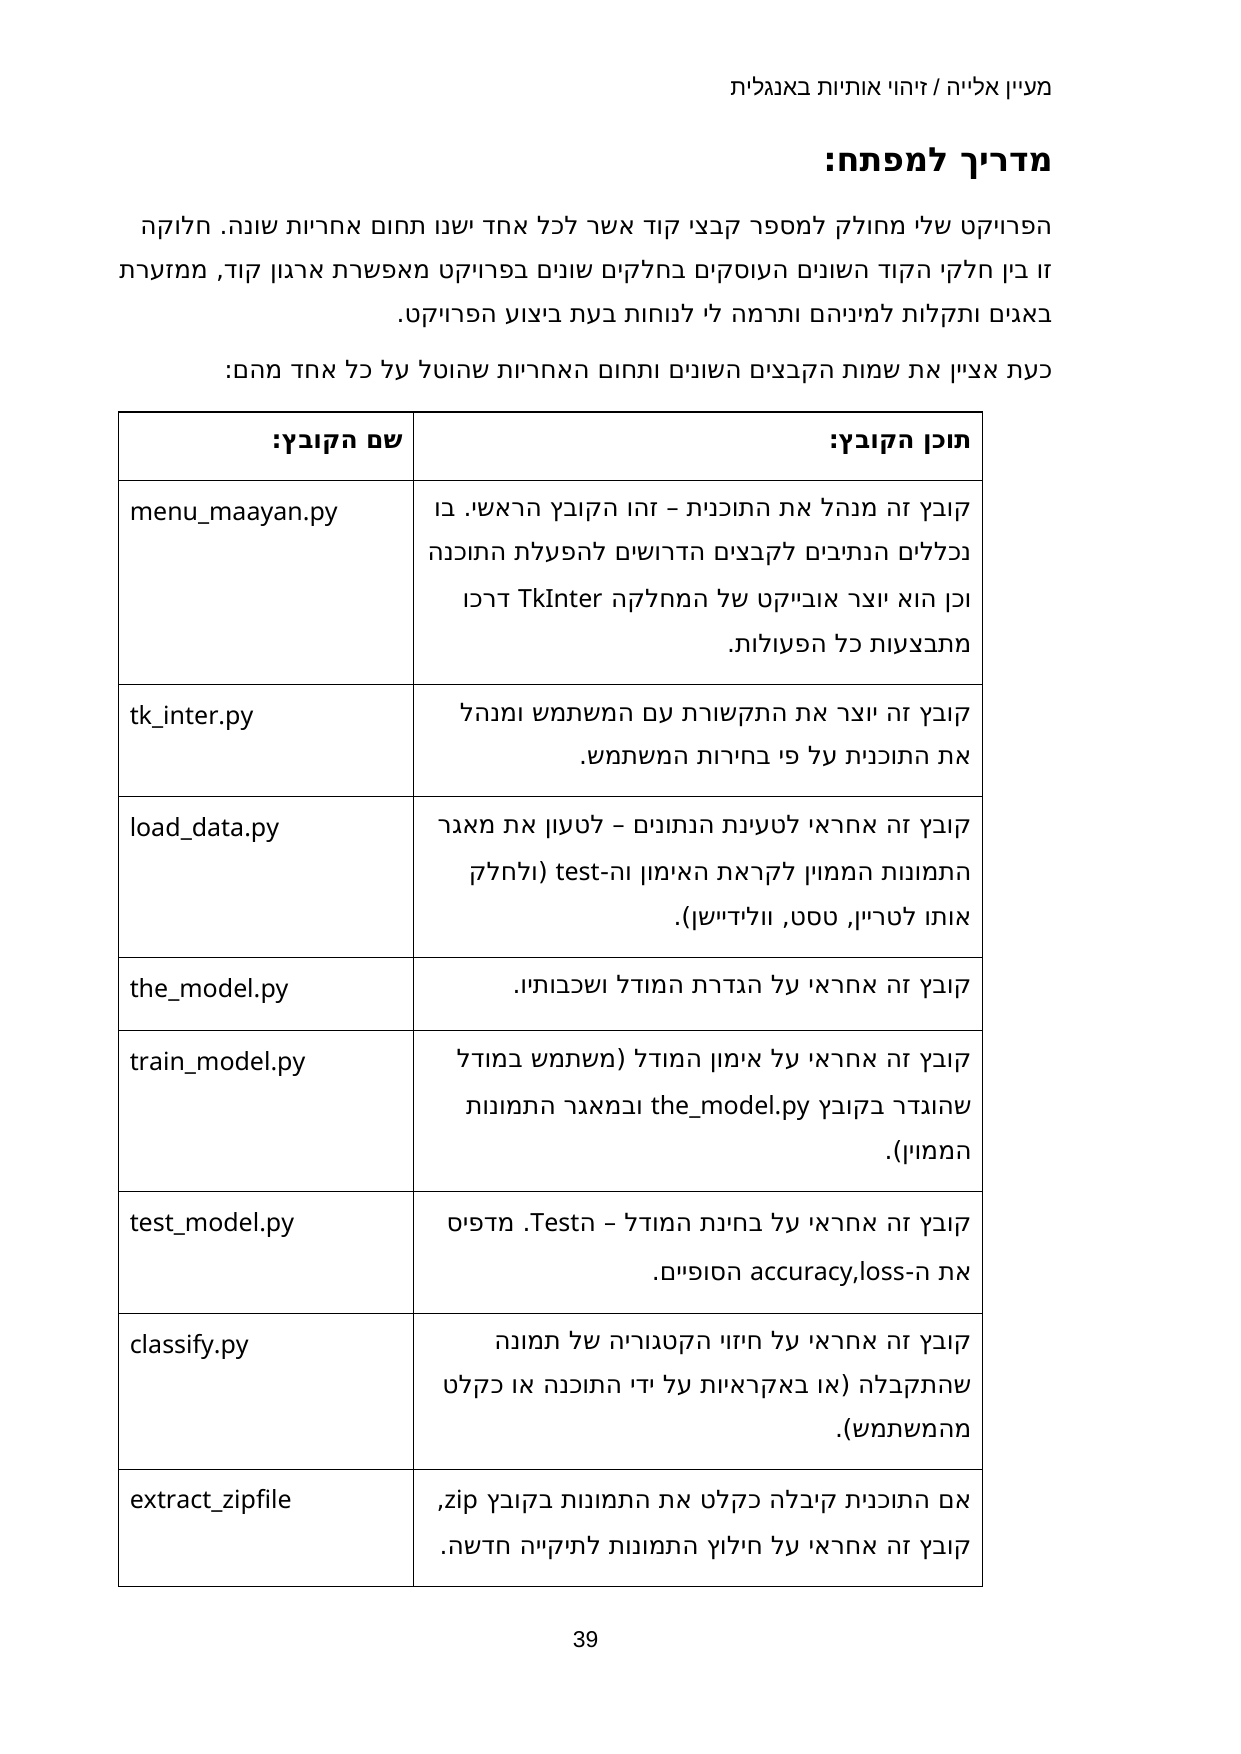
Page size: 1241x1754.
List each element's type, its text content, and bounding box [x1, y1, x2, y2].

table_header תוכן הקובץ: [414, 413, 982, 480]
table_cell קובץ זה אחראי על חיזוי הקטגוריה של תמונה שהתקבלה (או באקראיות על ידי התוכנה או כקלט מהמשתמש). [414, 1314, 982, 1469]
table_cell load_data.py [119, 797, 413, 957]
text הפרויקט שלי מחולק למספר קבצי קוד אשר לכל אחד ישנו תחום אחריות שונה. חלוקה זו בין חלקי הקוד השונים העוסקים בחלקים שונים בפרויקט מאפשרת ארגון קוד, ממזערת באגים ותקלות למיניהם ותרמה לי לנוחות בעת ביצוע הפרויקט. [118, 211, 1053, 328]
table_cell tk_inter.py [119, 685, 413, 796]
table_cell classify.py [119, 1314, 413, 1469]
table_cell test_model.py [119, 1192, 413, 1313]
text כעת אציין את שמות הקבצים השונים ותחום האחריות שהוטל על כל אחד מהם: [118, 355, 1053, 384]
table_cell קובץ זה אחראי על אימון המודל (משתמש במודל שהוגדר בקובץ the_model.py ובמאגר התמונות הממוין). [414, 1031, 982, 1191]
table_cell קובץ זה אחראי על בחינת המודל – הTest. מדפיס את ה-accuracy,loss הסופיים. [414, 1192, 982, 1313]
table_cell אם התוכנית קיבלה כקלט את התמונות בקובץ zip, קובץ זה אחראי על חילוץ התמונות לתיקייה חדשה. [414, 1470, 982, 1586]
table_cell קובץ זה יוצר את התקשורת עם המשתמש ומנהל את התוכנית על פי בחירות המשתמש. [414, 685, 982, 796]
table_cell extract_zipfile [119, 1470, 413, 1586]
table_cell קובץ זה מנהל את התוכנית – זהו הקובץ הראשי. בו נכללים הנתיבים לקבצים הדרושים להפעלת התוכנה וכן הוא יוצר אובייקט של המחלקה TkInter דרכו מתבצעות כל הפעולות. [414, 481, 982, 684]
table_cell קובץ זה אחראי לטעינת הנתונים – לטעון את מאגר התמונות הממוין לקראת האימון וה-test (ולחלק אותו לטריין, טסט, וולידיישן). [414, 797, 982, 957]
table_cell train_model.py [119, 1031, 413, 1191]
table_header שם הקובץ: [119, 413, 413, 480]
table_cell the_model.py [119, 958, 413, 1030]
text מדריך למפתח: [118, 141, 1053, 179]
table_cell קובץ זה אחראי על הגדרת המודל ושכבותיו. [414, 958, 982, 1030]
table_cell menu_maayan.py [119, 481, 413, 684]
